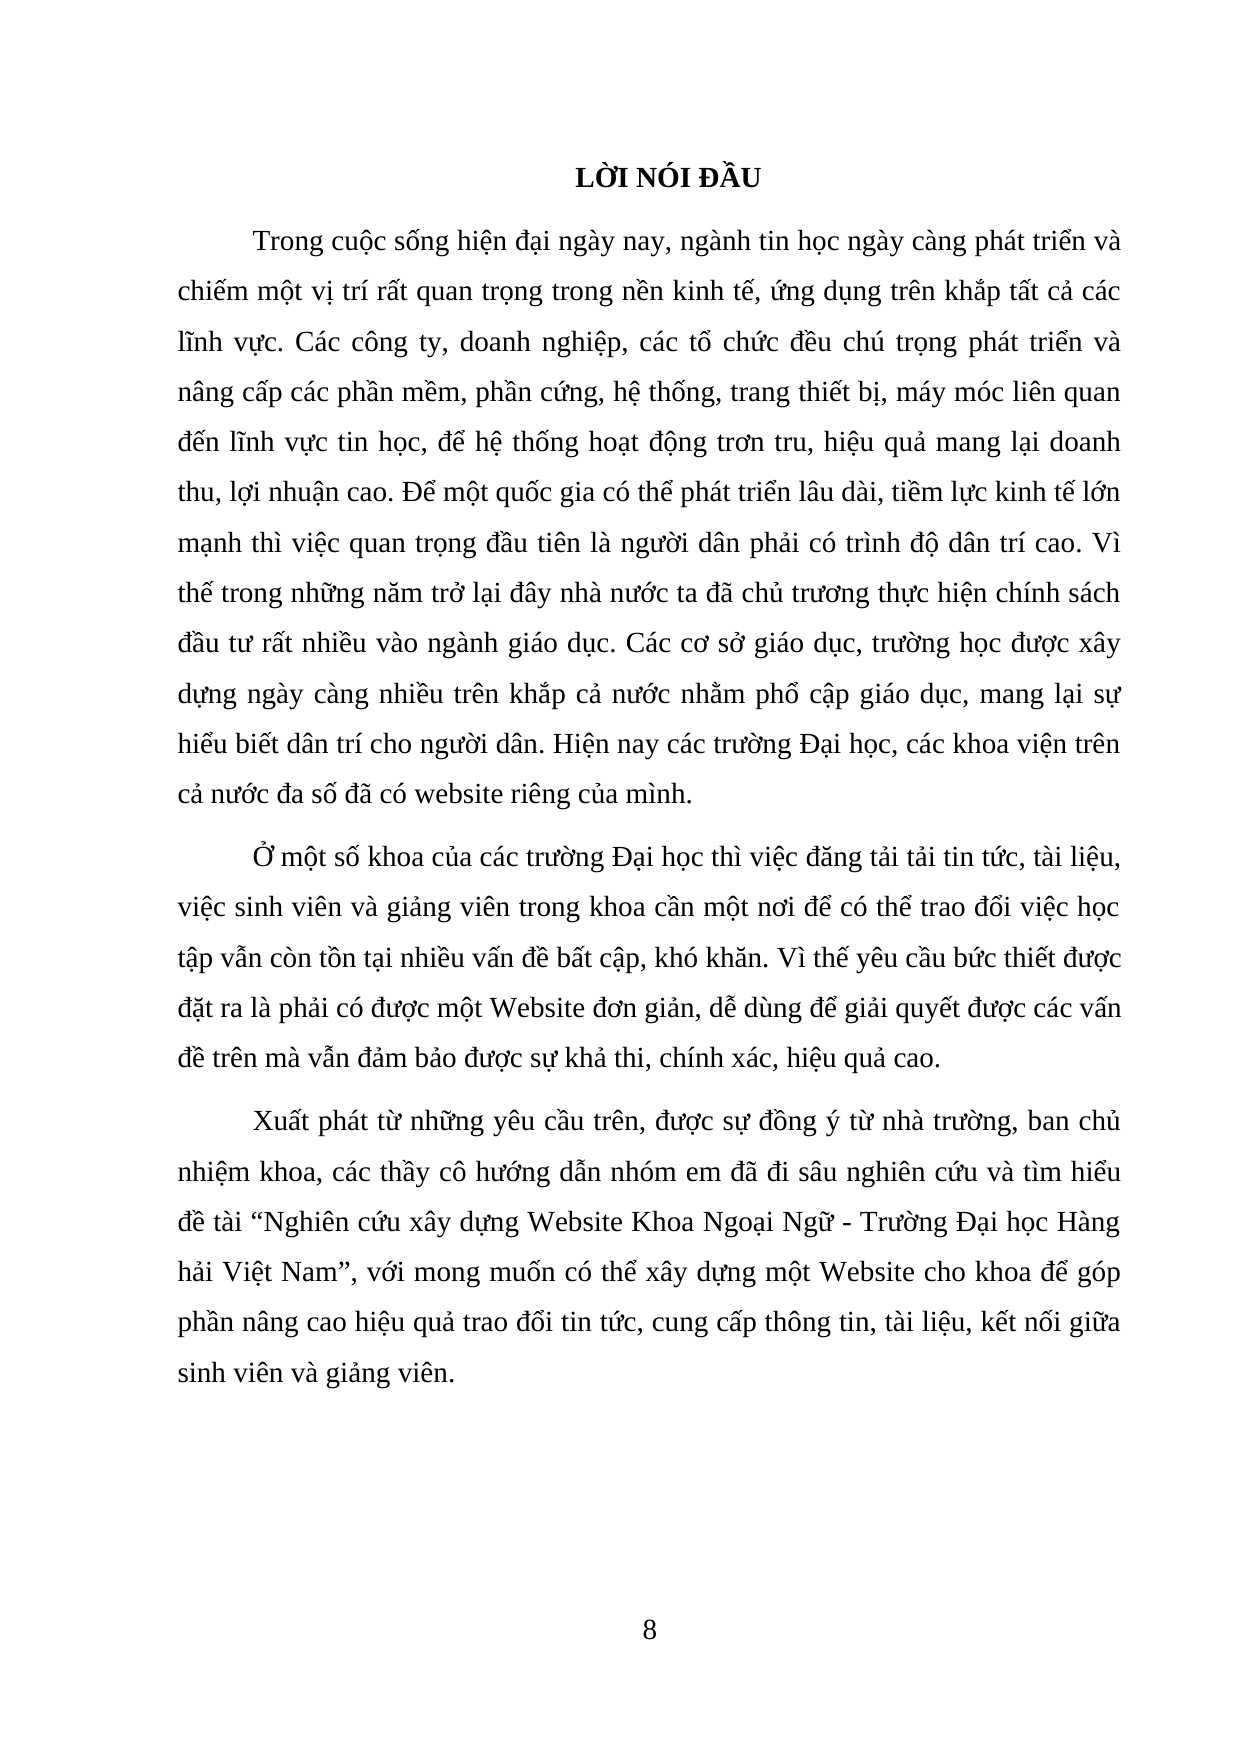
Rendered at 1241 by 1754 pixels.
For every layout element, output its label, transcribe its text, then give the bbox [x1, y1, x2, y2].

text Xuất phát từ những yêu cầu trên, được sự đồng ý từ nhà trường, ban chủ nhiệm khoa, các thầy cô hướng dẫn nhóm em đã đi sâu nghiên cứu và tìm hiểu đề tài “Nghiên cứu xây dựng Website Khoa Ngoại Ngữ - Trường Đại học Hàng hải Việt Nam”, với mong muốn có thể xây dựng một Website cho khoa để góp phần nâng cao hiệu quả trao đổi tin tức, cung cấp thông tin, tài liệu, kết nối giữa sinh viên và giảng viên. [177, 1103, 1122, 1388]
text Ở một số khoa của các trường Đại học thì việc đăng tải tải tin tức, tài liệu, việc sinh viên và giảng viên trong khoa cần một nơi để có thể trao đổi việc học tập vẫn còn tồn tại nhiều vấn đề bất cập, khó khăn. Vì thế yêu cầu bức thiết được đặt ra là phải có được một Website đơn giản, dễ dùng để giải quyết được các vấn đề trên mà vẫn đảm bảo được sự khả thi, chính xác, hiệu quả cao. [177, 839, 1122, 1074]
text Trong cuộc sống hiện đại ngày nay, ngành tin học ngày càng phát triển và chiếm một vị trí rất quan trọng trong nền kinh tế, ứng dụng trên khắp tất cả các lĩnh vực. Các công ty, doanh nghiệp, các tổ chức đều chú trọng phát triển và nâng cấp các phần mềm, phần cứng, hệ thống, trang thiết bị, máy móc liên quan đến lĩnh vực tin học, để hệ thống hoạt động trơn tru, hiệu quả mang lại doanh thu, lợi nhuận cao. Để một quốc gia có thể phát triển lâu dài, tiềm lực kinh tế lớn mạnh thì việc quan trọng đầu tiên là người dân phải có trình độ dân trí cao. Vì thế trong những năm trở lại đây nhà nước ta đã chủ trương thực hiện chính sách đầu tư rất nhiều vào ngành giáo dục. Các cơ sở giáo dục, trường học được xây dựng ngày càng nhiều trên khắp cả nước nhằm phổ cập giáo dục, mang lại sự hiểu biết dân trí cho người dân. Hiện nay các trường Đại học, các khoa viện trên cả nước đa số đã có website riêng của mình. [177, 223, 1122, 810]
subtitle LỜI NÓI ĐẦU [215, 160, 1122, 194]
